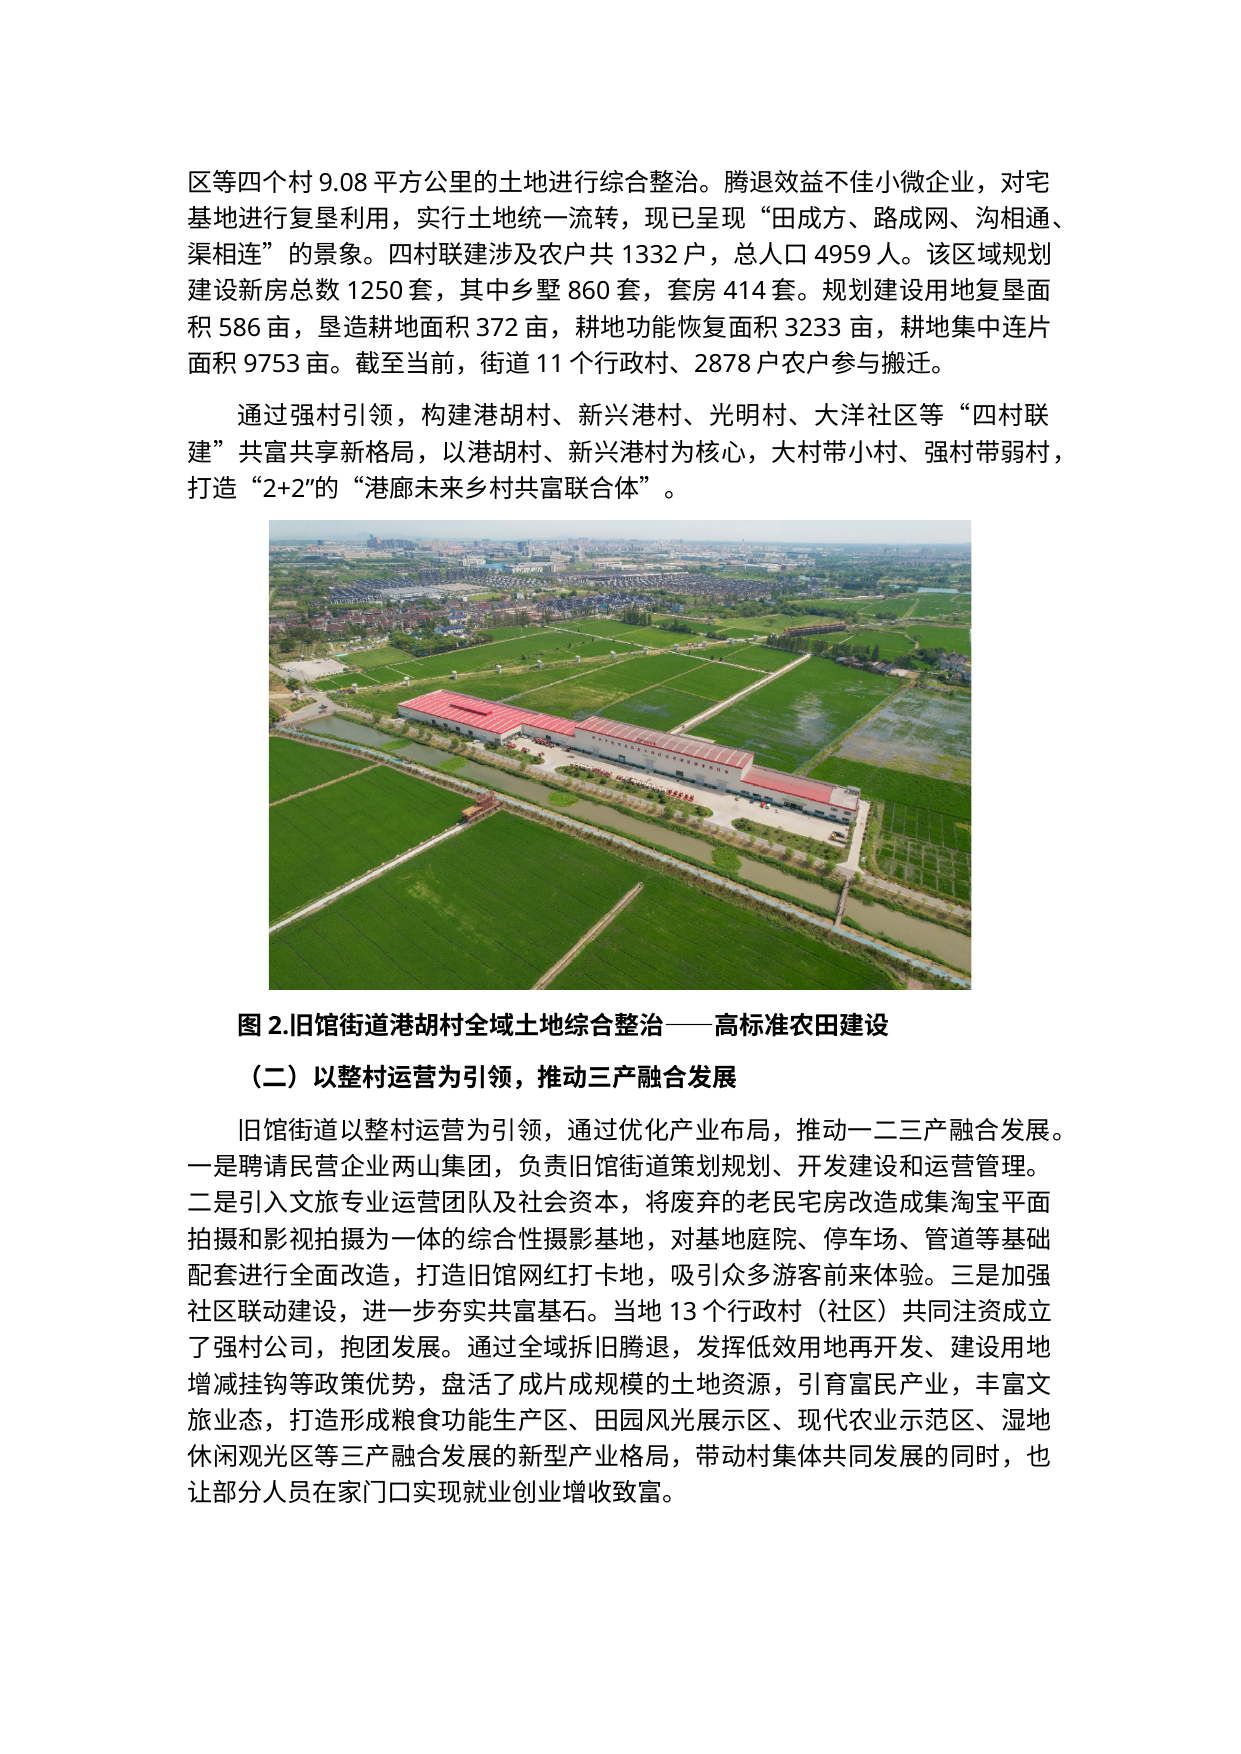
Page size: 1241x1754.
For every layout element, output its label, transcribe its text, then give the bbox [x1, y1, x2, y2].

text （二）以整村运营为引领，推动三产融合发展 [187, 1058, 1053, 1094]
picture [268, 520, 972, 990]
text 图2.旧馆街道港胡村全域土地综合整治——高标准农田建设 [187, 1005, 1053, 1042]
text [187, 162, 1053, 379]
text 通过强村引领，构建港胡村、新兴港村、光明村、大洋社区等“四村联建”共富共享新格局，以港胡村、新兴港村为核心，大村带小村、强村带弱村，打造“2+2”的“港廊未来乡村共富联合体”。 [187, 396, 1053, 504]
text 旧馆街道以整村运营为引领，通过优化产业布局，推动一二三产融合发展。一是聘请民营企业两山集团，负责旧馆街道策划规划、开发建设和运营管理。二是引入文旅专业运营团队及社会资本，将废弃的老民宅房改造成集淘宝平面拍摄和影视拍摄为一体的综合性摄影基地，对基地庭院、停车场、管道等基础配套进行全面改造，打造旧馆网红打卡地，吸引众多游客前来体验。三是加强社区联动建设，进一步夯实共富基石。当地13个行政村（社区）共同注资成立了强村公司，抱团发展。通过全域拆旧腾退，发挥低效用地再开发、建设用地增减挂钩等政策优势，盘活了成片成规模的土地资源，引育富民产业，丰富文旅业态，打造形成粮食功能生产区、田园风光展示区、现代农业示范区、湿地休闲观光区等三产融合发展的新型产业格局，带动村集体共同发展的同时，也让部分人员在家门口实现就业创业增收致富。 [187, 1110, 1053, 1509]
